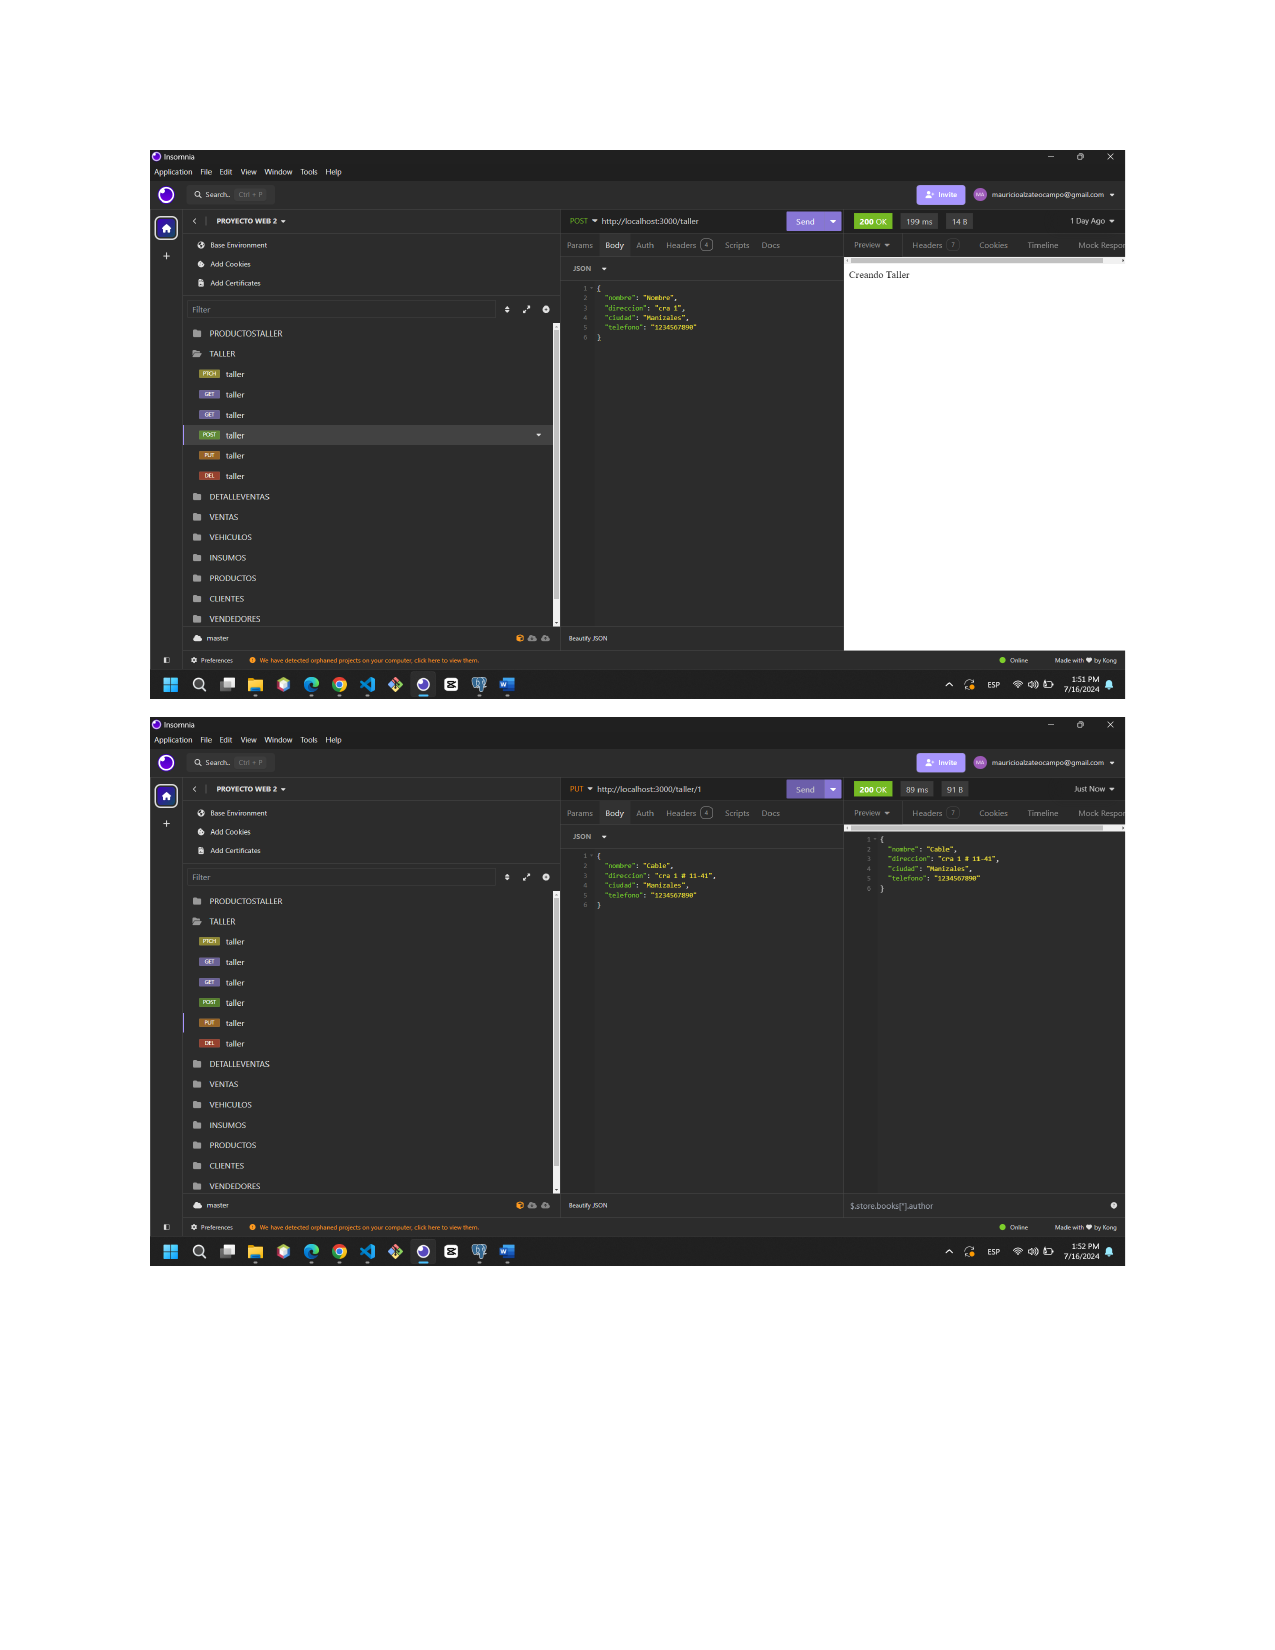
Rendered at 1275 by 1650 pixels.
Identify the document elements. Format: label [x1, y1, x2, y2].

picture [150, 717, 1125, 1266]
picture [150, 150, 1125, 699]
